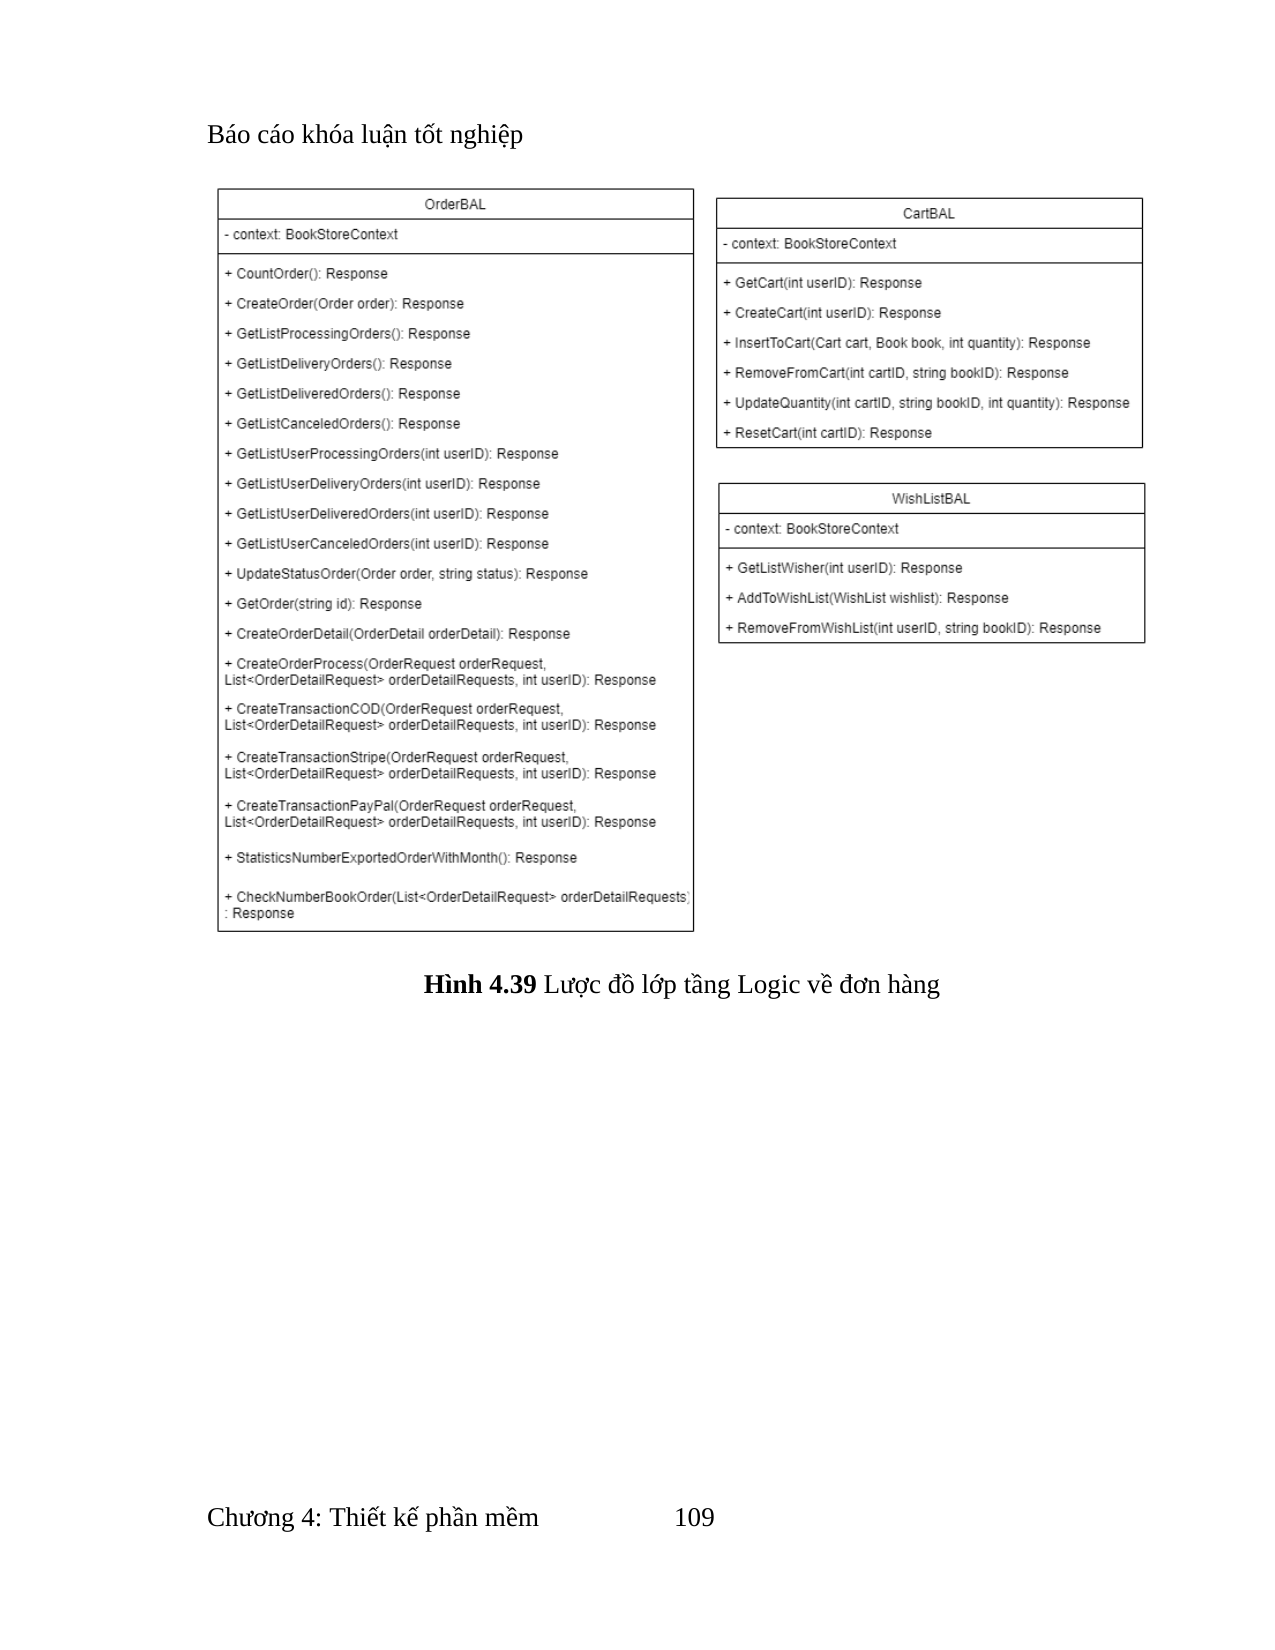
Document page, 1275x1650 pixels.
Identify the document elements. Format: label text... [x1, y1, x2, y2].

picture [206, 177, 1157, 947]
text Hình 4.39 Lược đồ lớp tầng Logic về đơn hàng [207, 968, 1157, 999]
